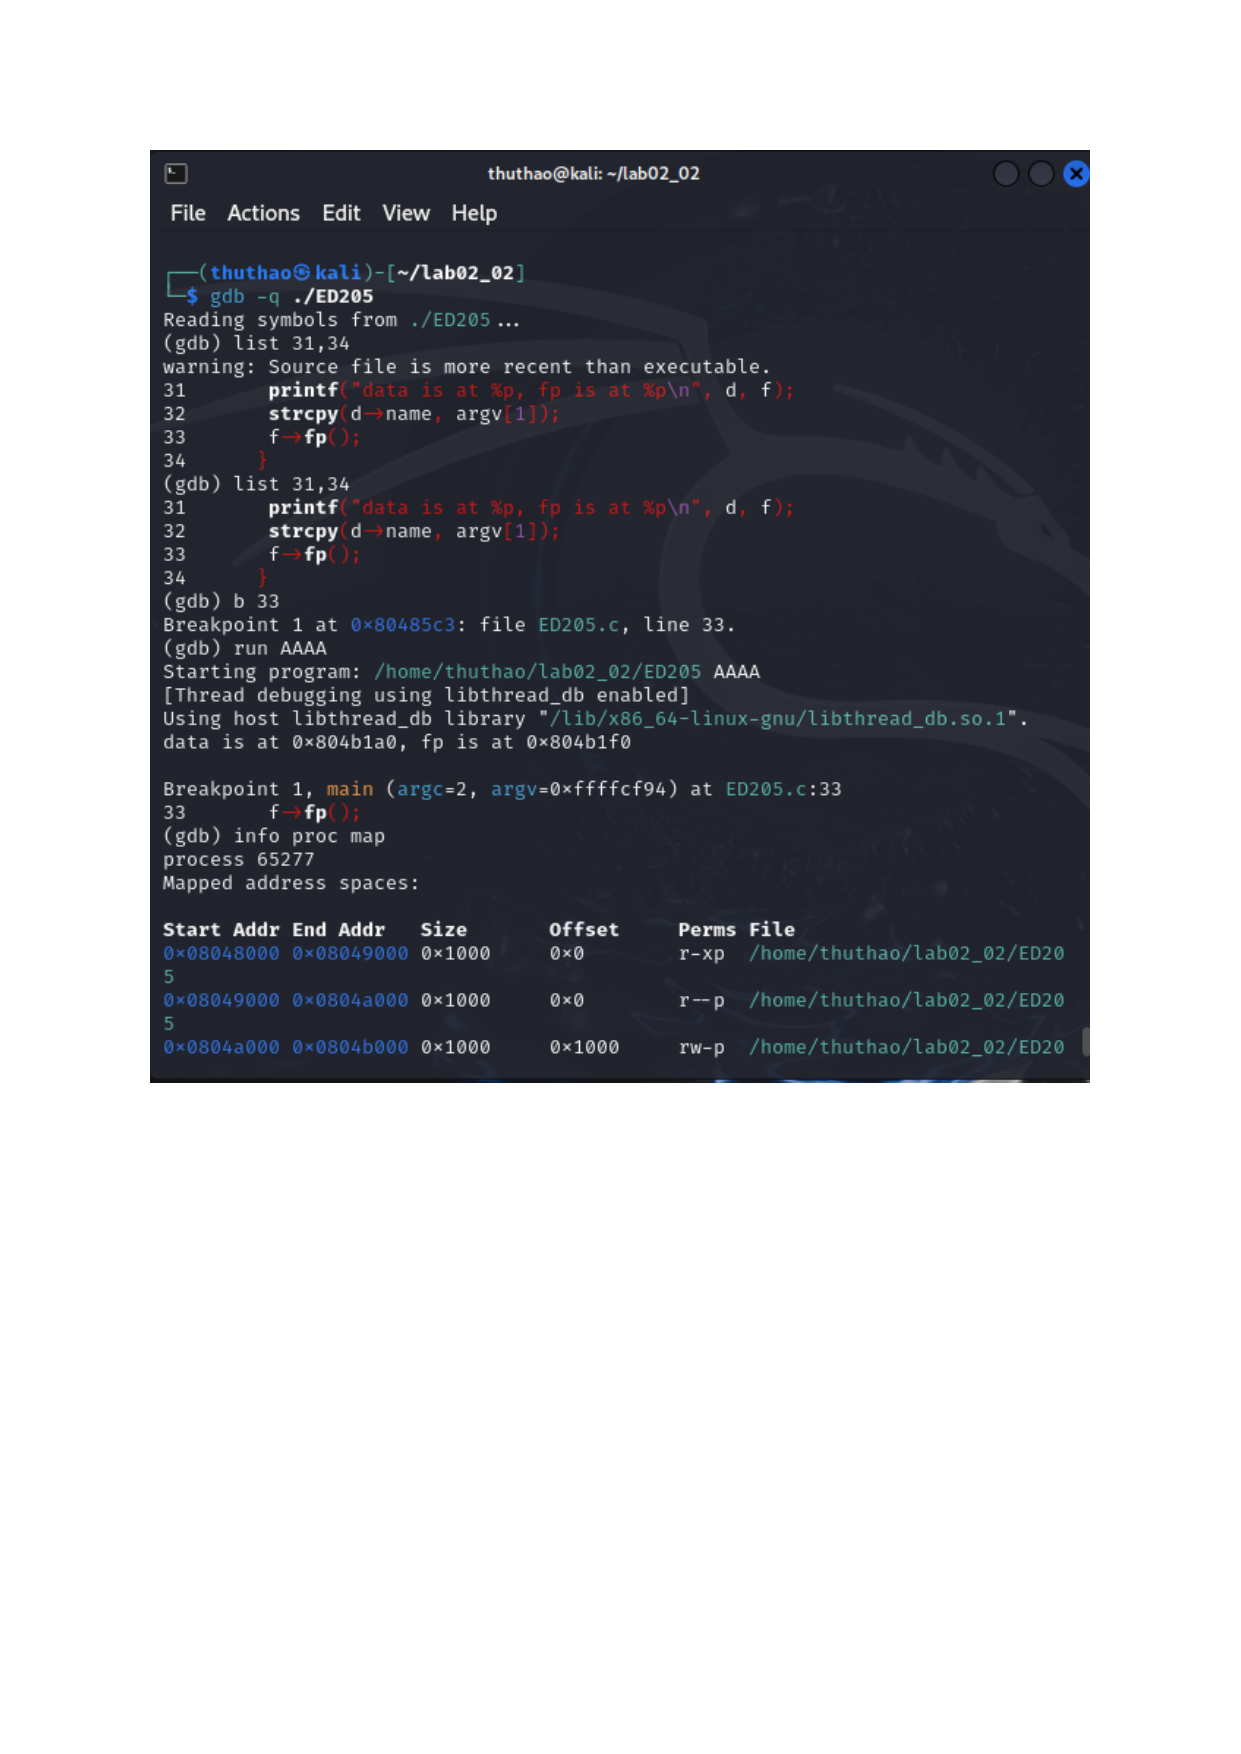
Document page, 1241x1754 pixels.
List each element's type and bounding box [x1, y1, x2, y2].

picture [150, 150, 1090, 1083]
